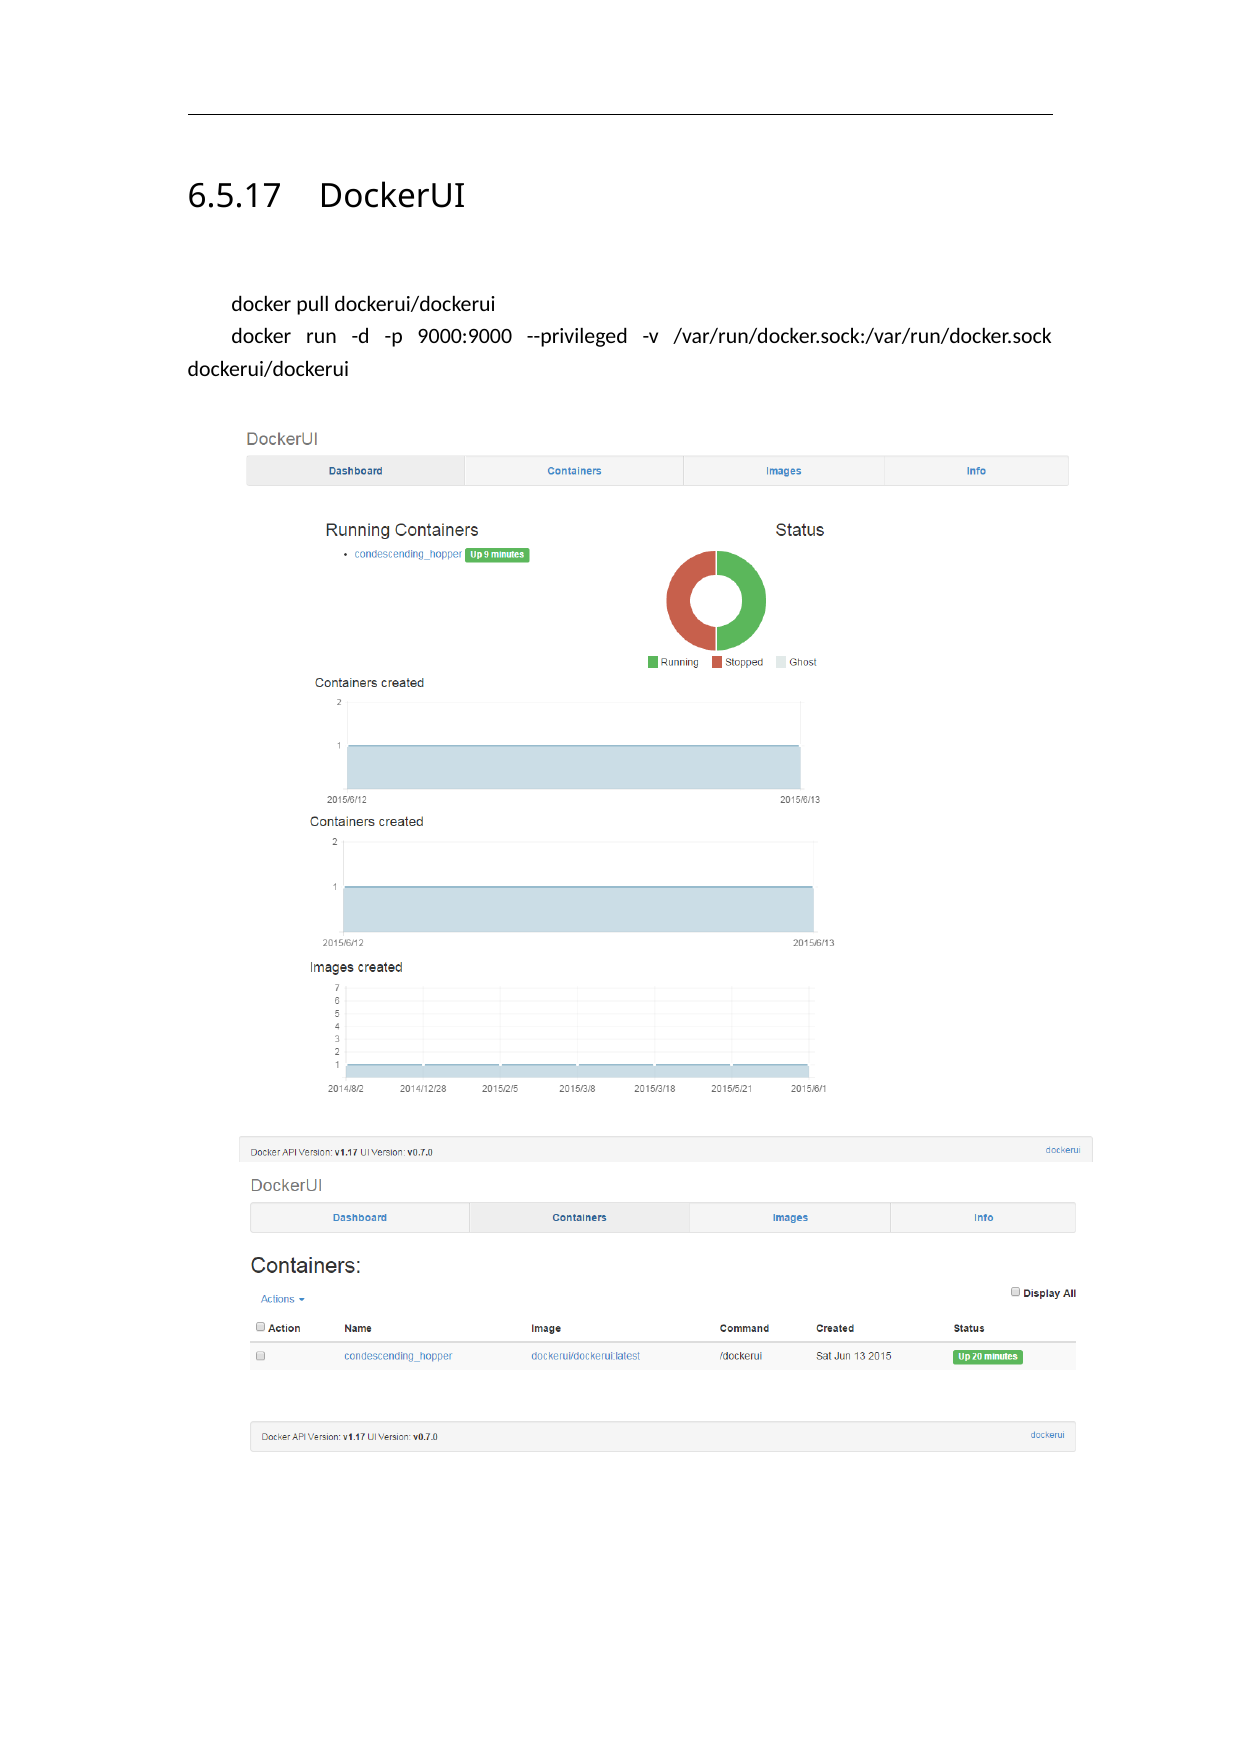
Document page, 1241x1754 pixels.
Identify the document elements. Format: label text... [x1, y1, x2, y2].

text docker pull dockerui/dockerui [187, 287, 1053, 320]
picture [231, 417, 1097, 806]
picture [231, 807, 1097, 1162]
text docker run -d -p 9000:9000 --privileged -v /var/run/docker.sock:/var/run/docker.sock dockerui/dockerui [187, 320, 1053, 385]
picture [231, 1164, 1097, 1466]
subtitle DockerUI [187, 162, 1053, 227]
